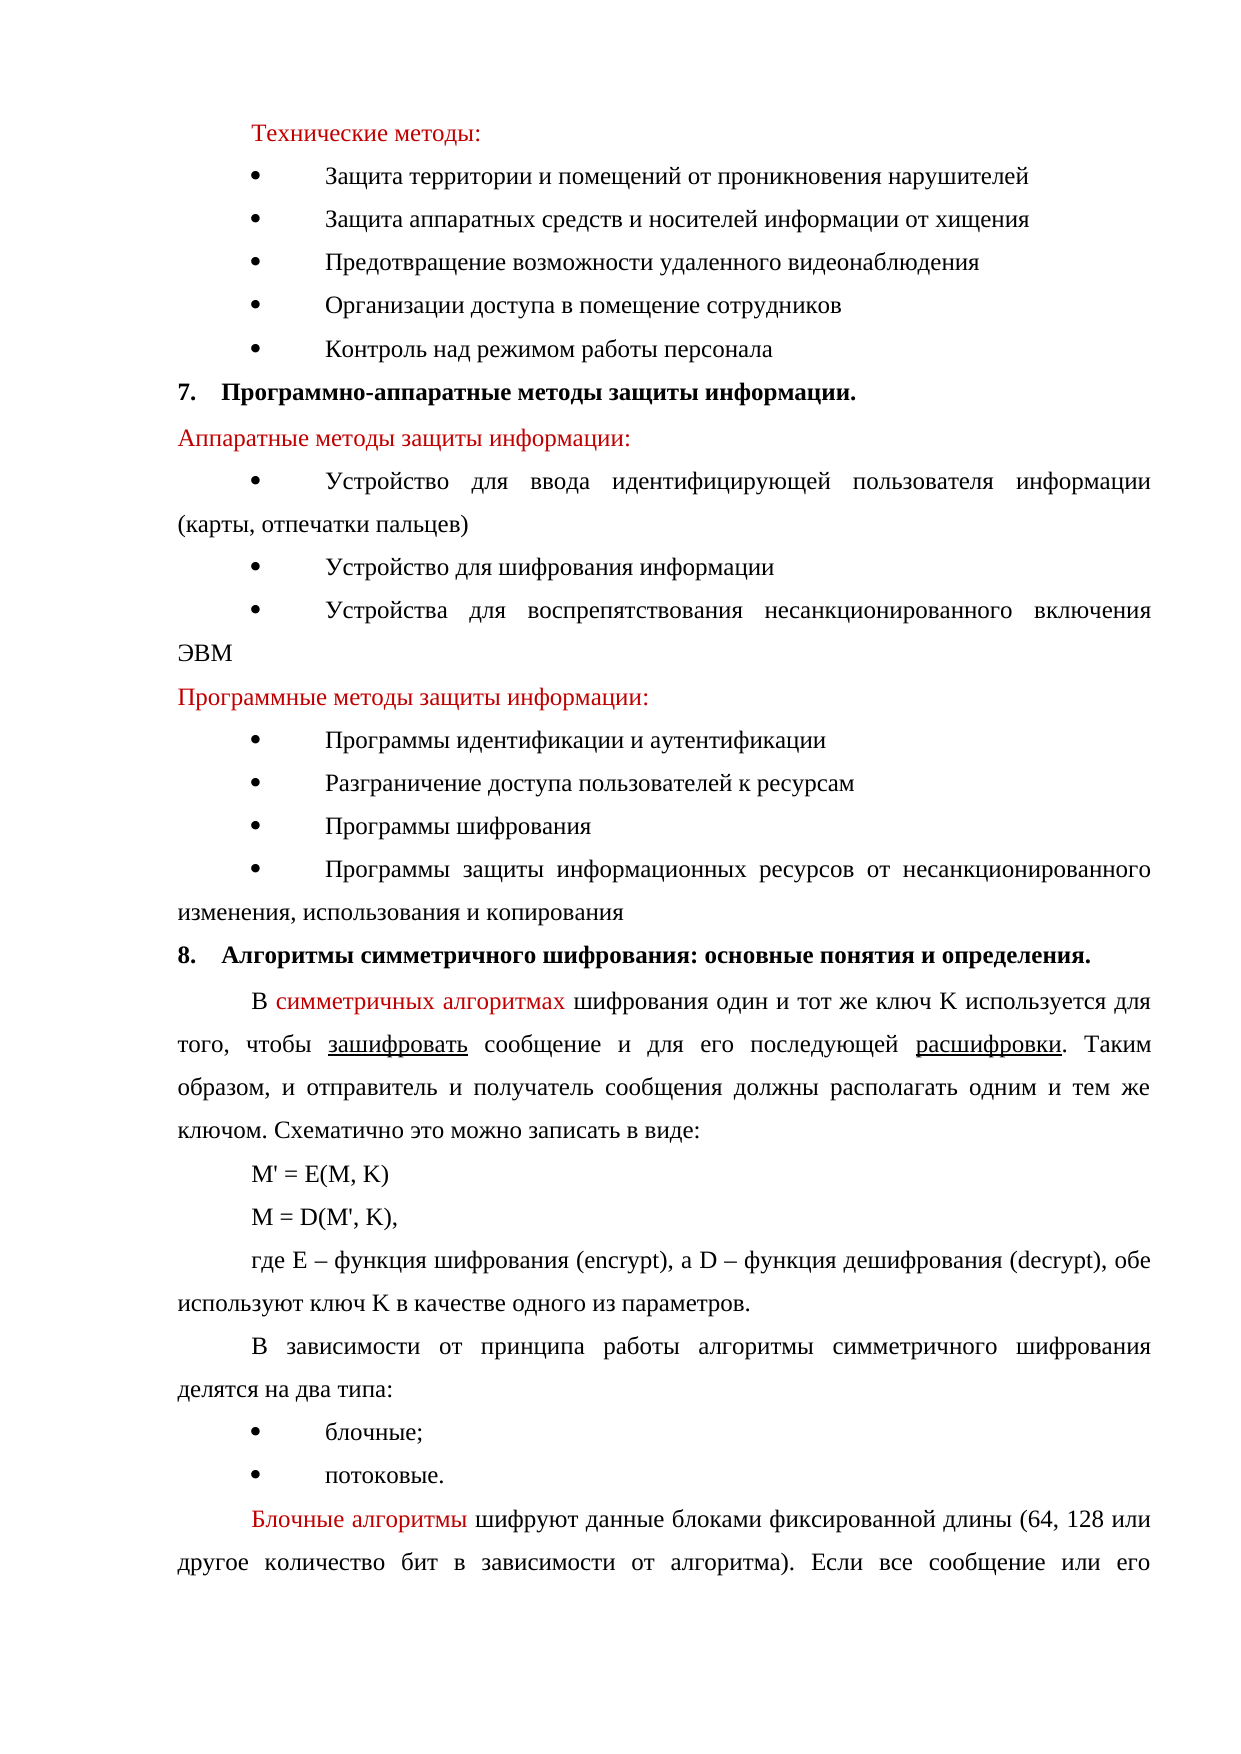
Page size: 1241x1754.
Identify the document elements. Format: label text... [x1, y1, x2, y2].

list Программы идентификации и аутентификации [177, 725, 1152, 753]
list Предотвращение возможности удаленного видеонаблюдения [177, 247, 1152, 276]
text Технические методы: [177, 118, 1152, 147]
text 8. Алгоритмы симметричного шифрования: основные понятия и определения. [177, 940, 1093, 969]
list потоковые. [177, 1461, 1152, 1489]
text Программные методы защиты информации: [177, 682, 1152, 710]
text В зависимости от принципа работы алгоритмы симметричного шифрования делятся на два типа: [177, 1331, 1152, 1403]
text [177, 1504, 1152, 1576]
text В симметричных алгоритмах шифрования один и тот же ключ K используется для того, чтобы зашифровать сообщение и для его последующей расшифровки. Таким образом, и отправитель и получатель сообщения должны располагать одним и тем же ключом. Схематично это можно записать в виде: [177, 986, 1152, 1144]
list Разграничение доступа пользователей к ресурсам [177, 768, 1152, 797]
list Устройство для шифрования информации [177, 552, 1152, 581]
list Устройство для ввода идентифицирующей пользователя информации (карты, отпечатки пальцев) [177, 466, 1152, 538]
list Устройства для воспрепятствования несанкционированного включения ЭВМ [177, 595, 1152, 667]
list Программы защиты информационных ресурсов от несанкционированного изменения, использования и копирования [177, 854, 1152, 926]
list блочные; [177, 1417, 1152, 1446]
text M' = E(M, K) [177, 1159, 1152, 1187]
text где Е – функция шифрования (encrypt), а D – функция дешифрования (decrypt), обе используют ключ K в качестве одного из параметров. [177, 1245, 1152, 1317]
text M = D(M', K), [177, 1202, 1152, 1231]
list Защита аппаратных средств и носителей информации от хищения [177, 204, 1152, 233]
list Защита территории и помещений от проникновения нарушителей [177, 161, 1152, 190]
text Аппаратные методы защиты информации: [177, 423, 1152, 452]
list Программы шифрования [177, 811, 1152, 840]
text 7. Программно-аппаратные методы защиты информации. [177, 377, 1093, 406]
list Организации доступа в помещение сотрудников [177, 291, 1152, 319]
list Контроль над режимом работы персонала [177, 334, 1152, 362]
